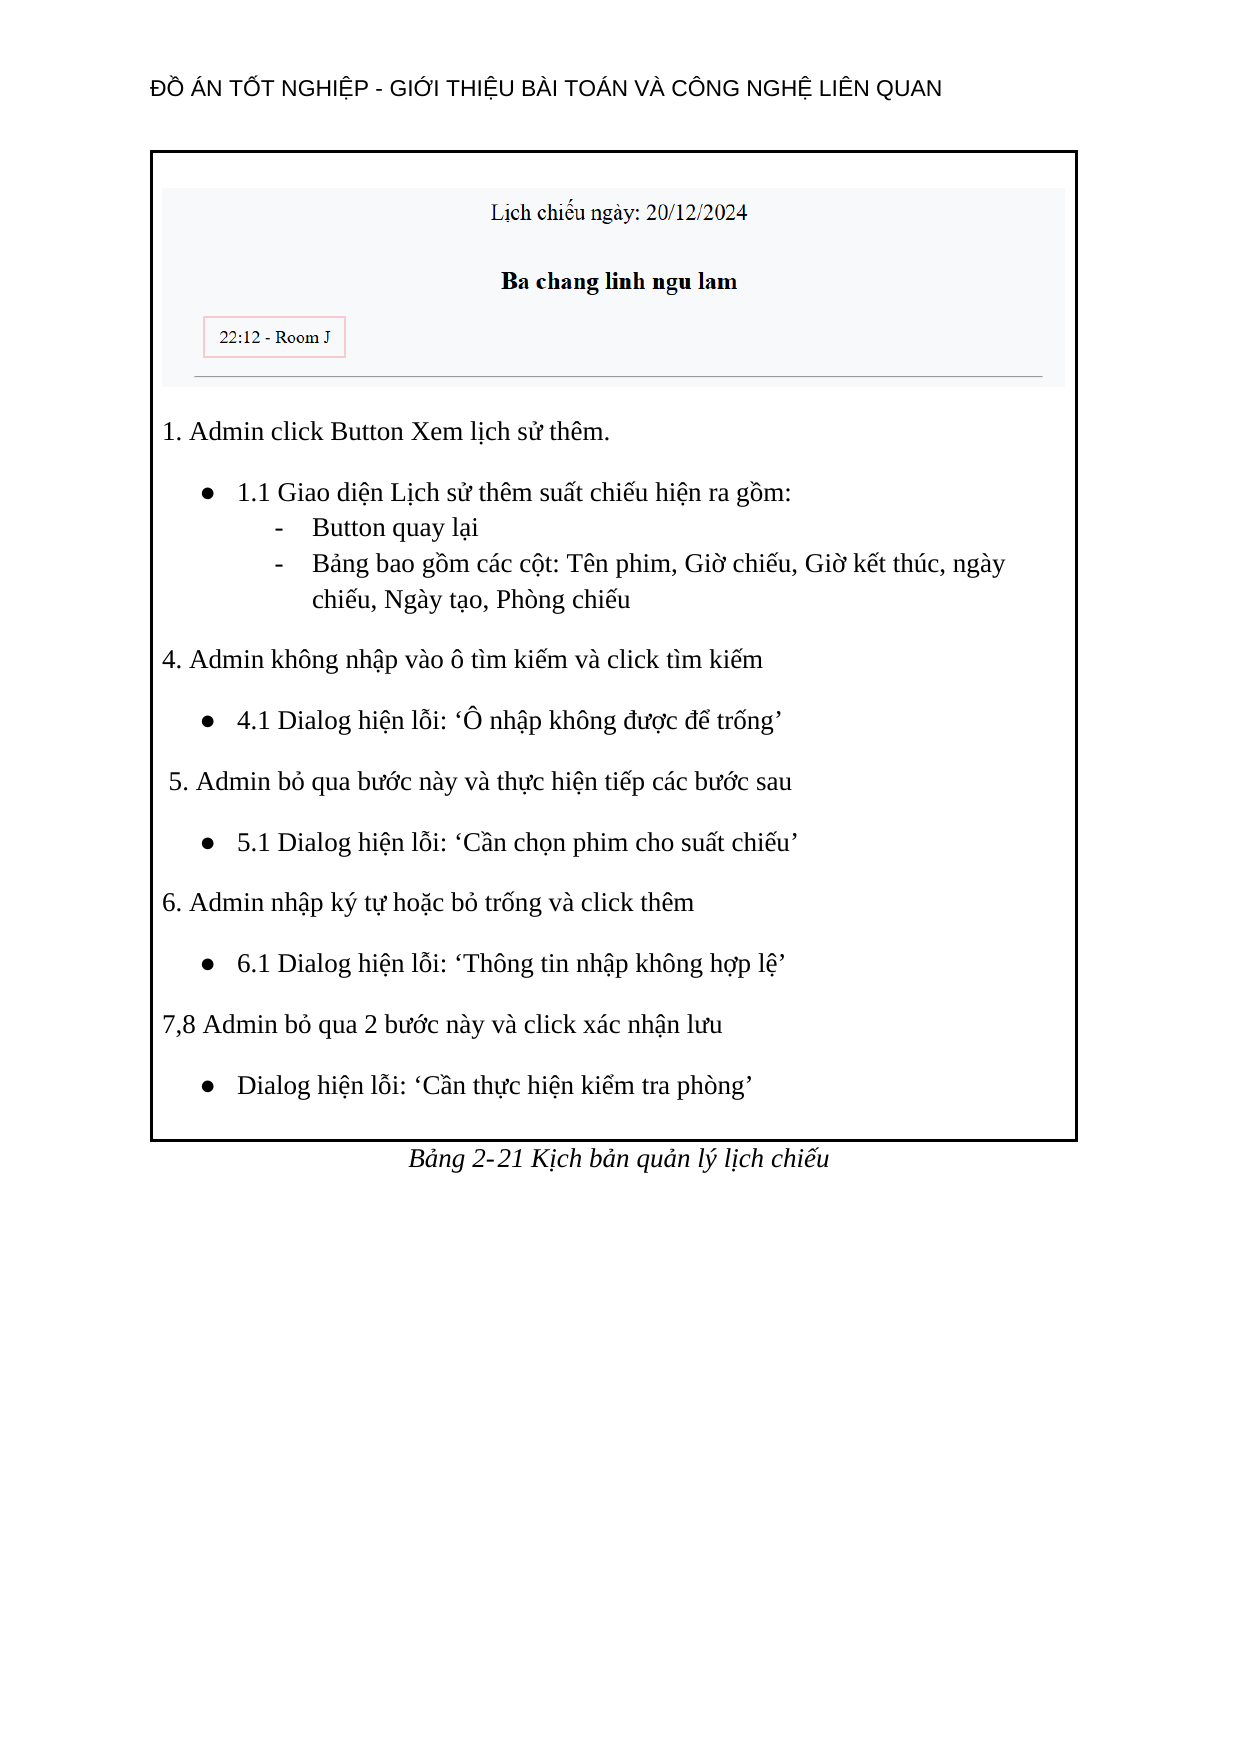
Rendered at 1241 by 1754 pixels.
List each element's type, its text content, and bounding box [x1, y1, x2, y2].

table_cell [153, 153, 1075, 1139]
picture [161, 188, 1065, 387]
